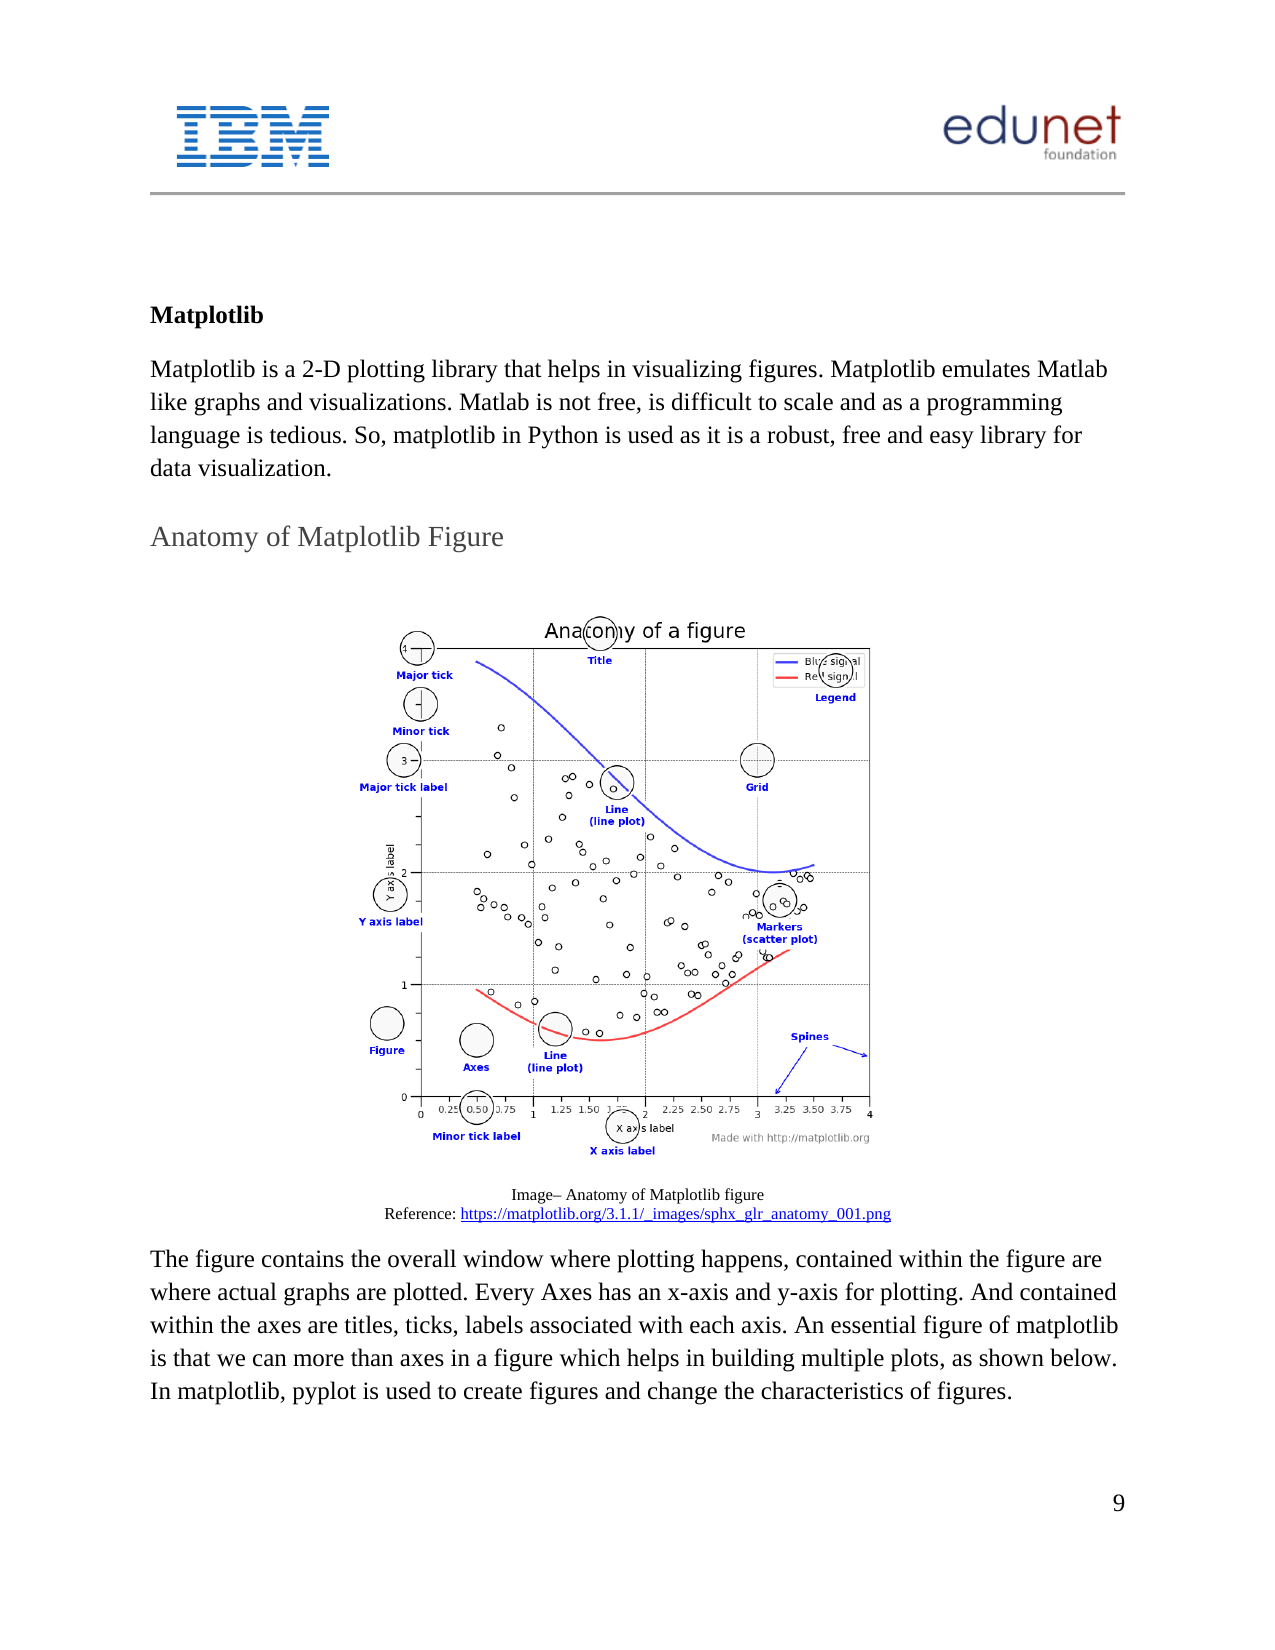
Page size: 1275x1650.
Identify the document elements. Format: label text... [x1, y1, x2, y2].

text Image– Anatomy of Matplotlib figure [150, 1185, 1125, 1204]
text The figure contains the overall window where plotting happens, contained within the figure are where actual graphs are plotted. Every Axes has an x-axis and y-axis for plotting. And contained within the axes are titles, ticks, labels associated with each axis. An essential figure of matplotlib is that we can more than axes in a figure which helps in building multiple plots, as shown below. In matplotlib, pyplot is used to create figures and change the characteristics of figures. [150, 1244, 1125, 1405]
subtitle Anatomy of Matplotlib Figure [150, 519, 1125, 553]
picture [941, 95, 1125, 167]
text Matplotlib is a 2-D plotting library that helps in visualizing figures. Matplotlib emulates Matlab like graphs and visualizations. Matlab is not free, is difficult to scale and as a programming language is tedious. So, matplotlib in Python is used as it is a robust, free and easy library for data visualization. [150, 354, 1125, 481]
picture [346, 578, 929, 1160]
text Reference: https://matplotlib.org/3.1.1/_images/sphx_glr_anatomy_001.png [150, 1204, 1125, 1223]
subtitle Matplotlib [150, 300, 1125, 328]
picture [176, 106, 329, 167]
